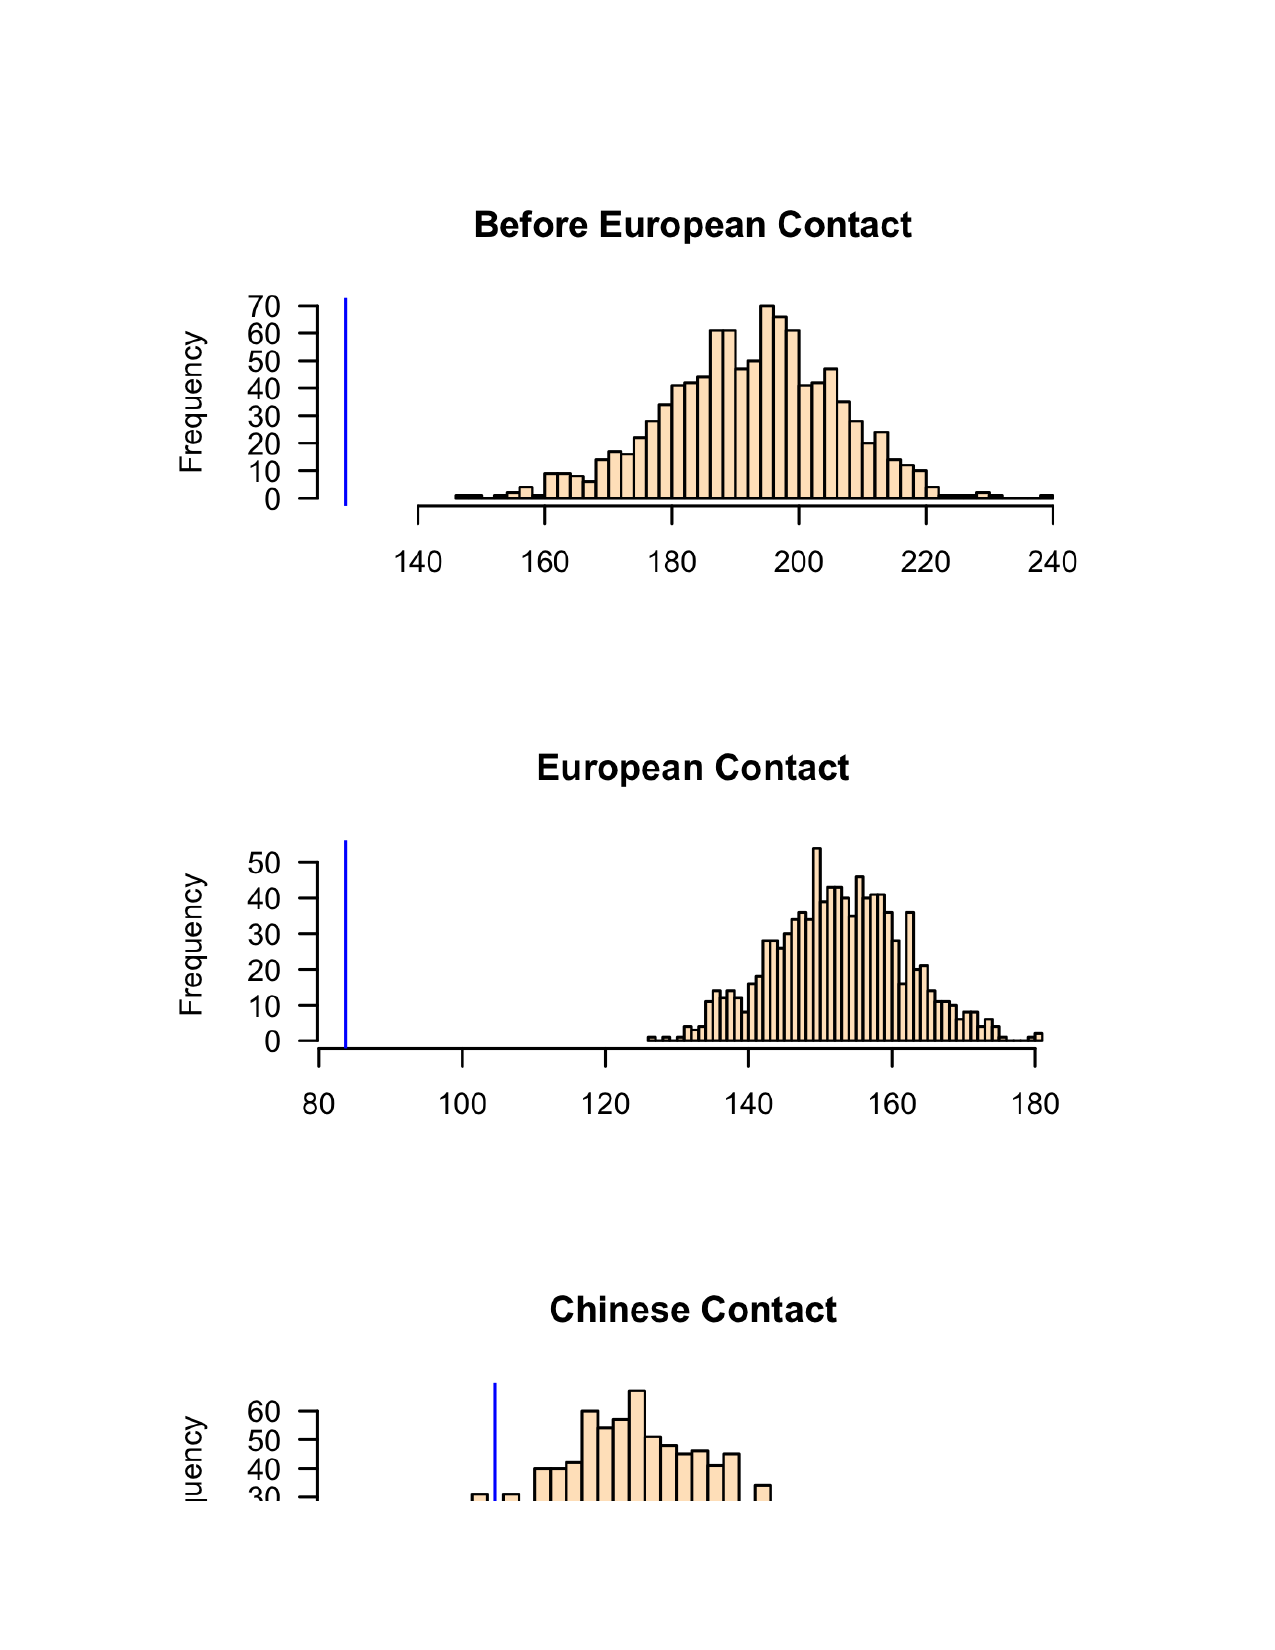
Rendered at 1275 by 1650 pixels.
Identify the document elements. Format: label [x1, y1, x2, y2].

picture [168, 150, 1144, 1501]
